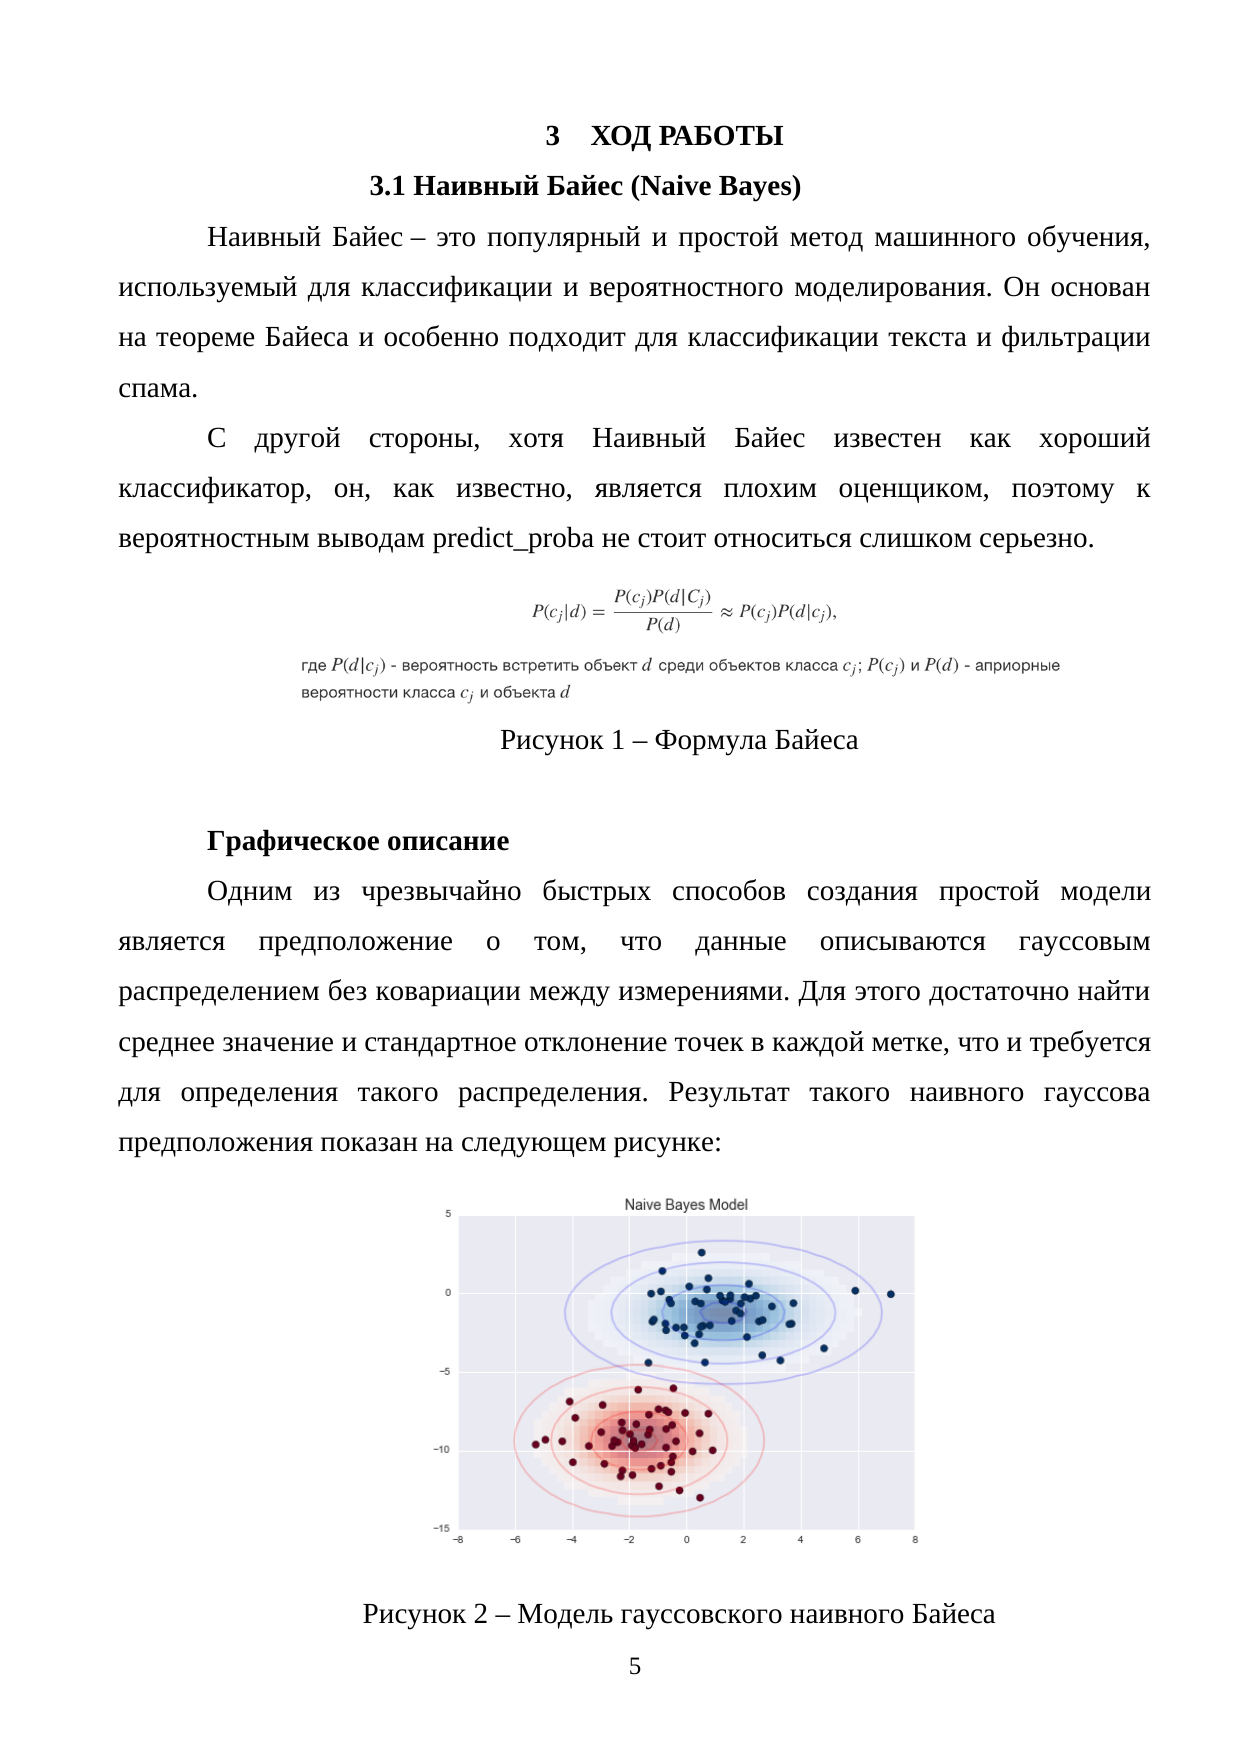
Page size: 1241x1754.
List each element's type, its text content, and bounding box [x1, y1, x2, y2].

text Одним из чрезвычайно быстрых способов создания простой модели является предположение о том, что данные описываются гауссовым распределением без ковариации между измерениями. Для этого достаточно найти среднее значение и стандартное отклонение точек в каждой метке, что и требуется для определения такого распределения. Результат такого наивного гауссова предположения показан на следующем рисунке: [118, 873, 1152, 1158]
subtitle Наивный Байес (Naive Bayes) [281, 168, 1152, 202]
text Графическое описание [118, 823, 1152, 856]
text Наивный Байес – это популярный и простой метод машинного обучения, используемый для классификации и вероятностного моделирования. Он основан на теореме Байеса и особенно подходит для классификации текста и фильтрации спама. [118, 219, 1152, 403]
picture [295, 571, 1063, 706]
text Рисунок 2 – Модель гауссовского наивного Байеса [118, 1596, 1152, 1630]
text Рисунок 1 – Формула Байеса [118, 722, 1152, 756]
subtitle Ход работы [177, 118, 1152, 152]
picture [384, 1174, 974, 1580]
text С другой стороны, хотя Наивный Байес известен как хороший классификатор, он, как известно, является плохим оценщиком, поэтому к вероятностным выводам predict_proba не стоит относиться слишком серьезно. [118, 420, 1152, 554]
